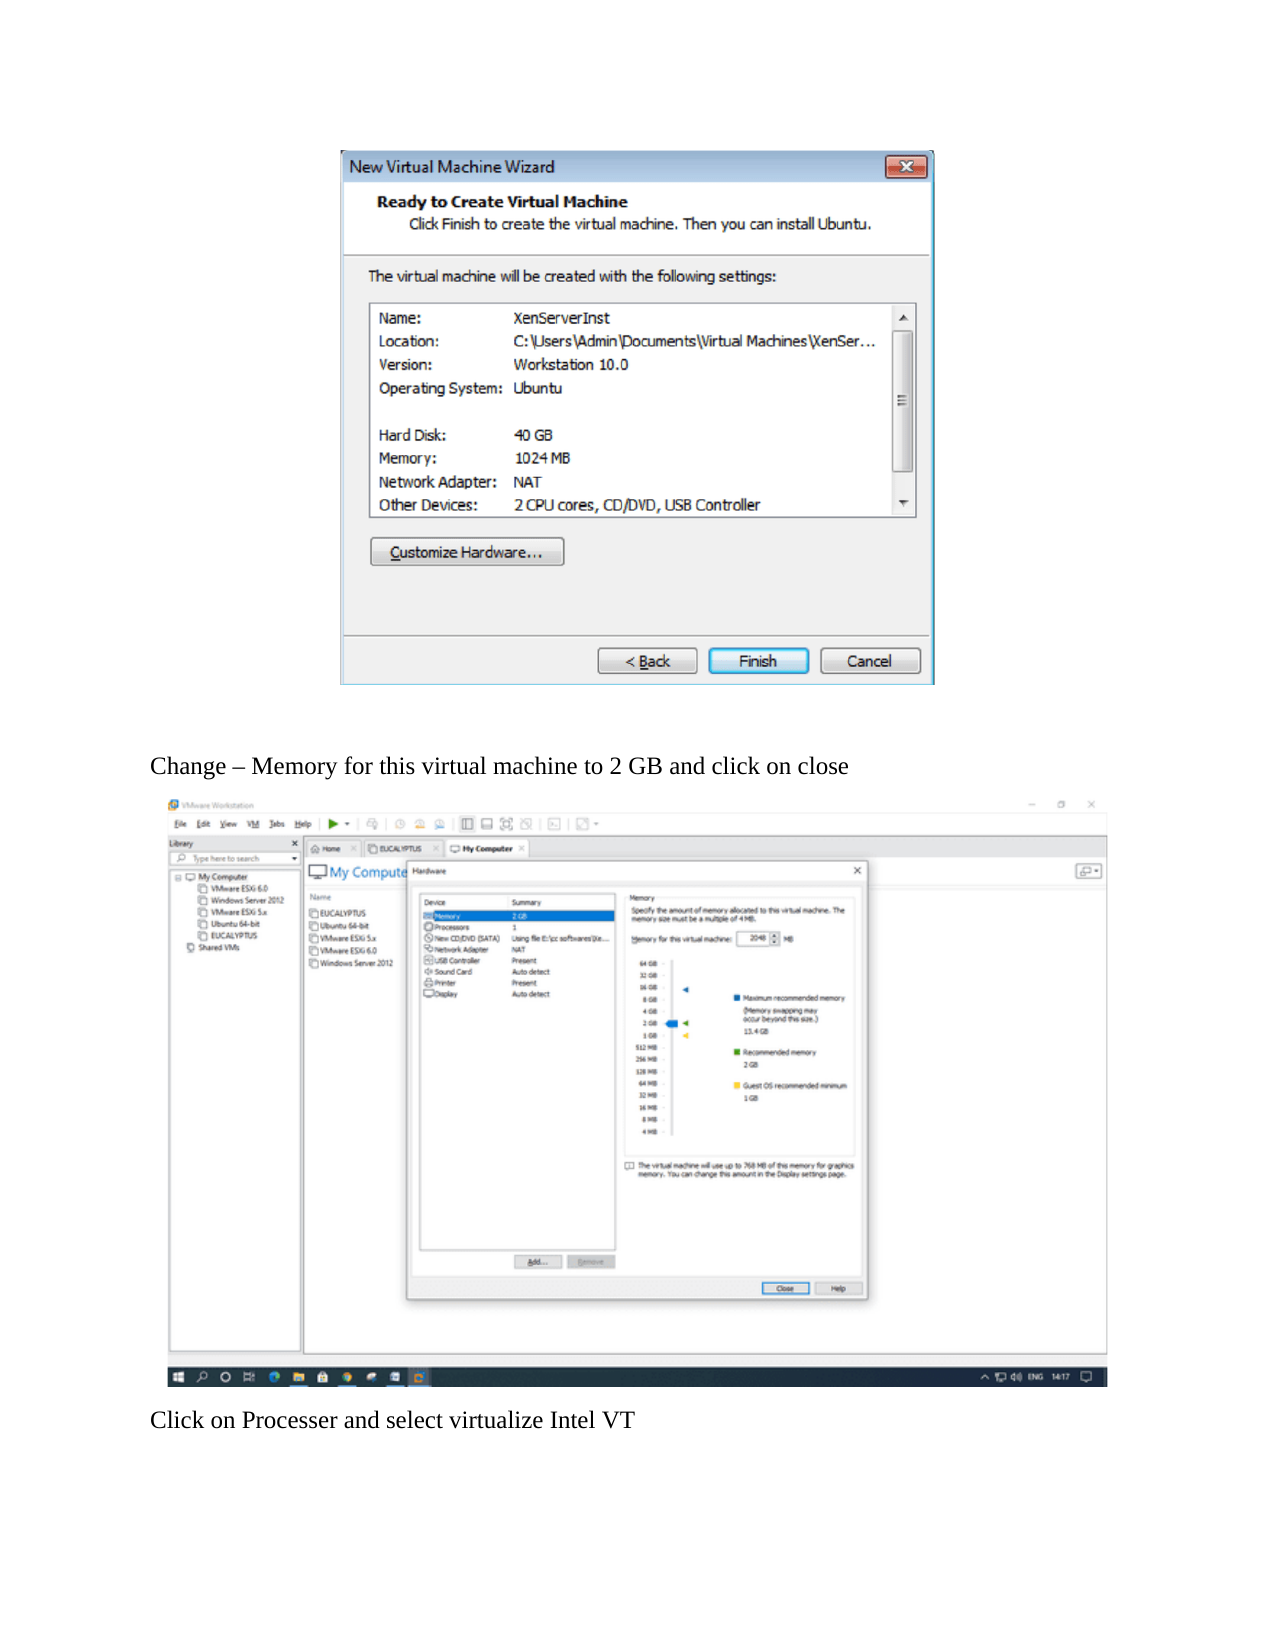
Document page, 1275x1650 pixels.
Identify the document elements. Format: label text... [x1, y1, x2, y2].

picture [167, 798, 1108, 1387]
picture [340, 150, 935, 685]
text Click on Processer and select virtualize Intel VT [150, 1405, 1125, 1434]
text Change – Memory for this virtual machine to 2 GB and click on close [150, 751, 1125, 780]
